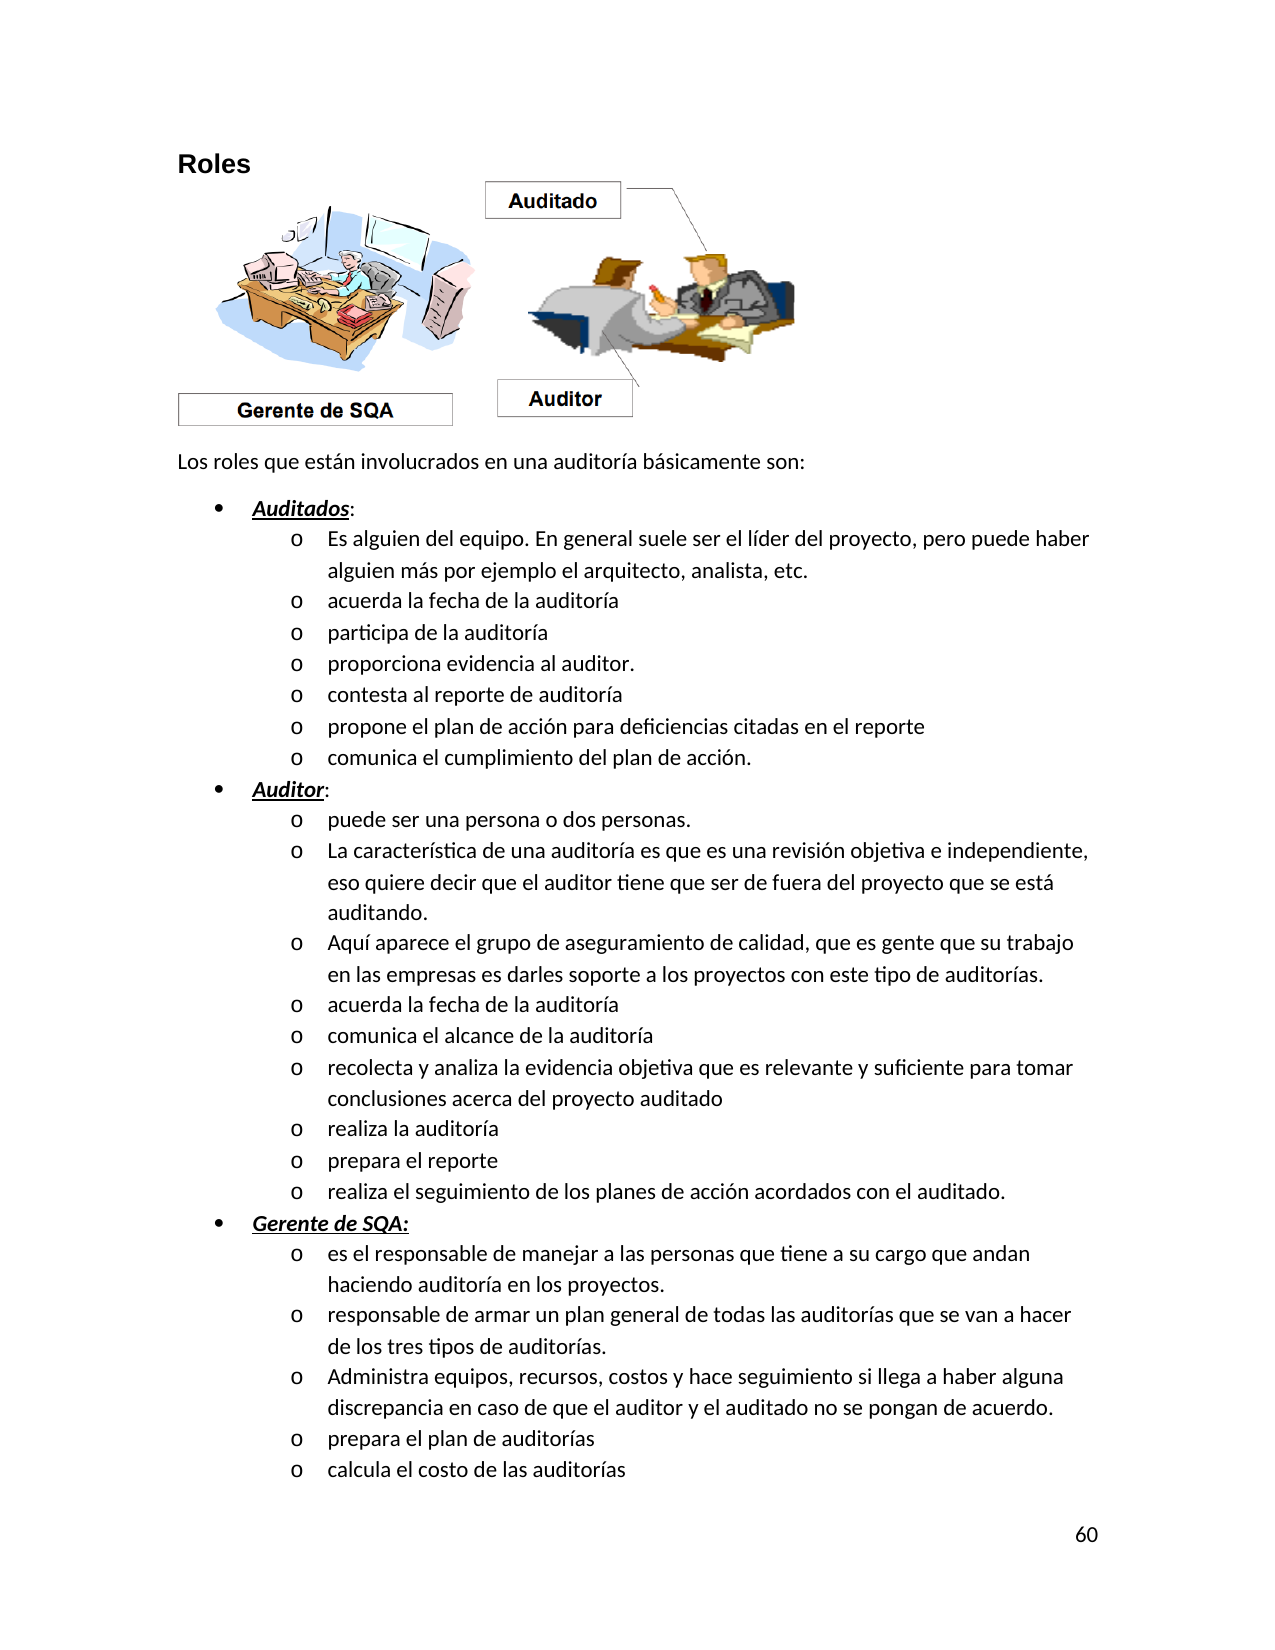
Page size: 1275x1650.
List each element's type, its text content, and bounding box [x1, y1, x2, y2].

list comunica el cumplimiento del plan de acción. [290, 743, 1098, 773]
list Es alguien del equipo. En general suele ser el líder del proyecto, pero puede haber alguien más por ejemplo el arquitecto, analista, etc. [290, 524, 1098, 584]
list puede ser una persona o dos personas. [290, 805, 1098, 834]
list acuerda la fecha de la auditoría [290, 990, 1098, 1019]
list proporciona evidencia al auditor. [290, 649, 1098, 678]
list prepara el reporte [290, 1146, 1098, 1175]
list propone el plan de acción para deficiencias citadas en el reporte [290, 712, 1098, 741]
list Administra equipos, recursos, costos y hace seguimiento si llega a haber alguna discrepancia en caso de que el auditor y el auditado no se pongan de acuerdo. [290, 1362, 1098, 1421]
subtitle Roles [177, 148, 1098, 179]
list responsable de armar un plan general de todas las auditorías que se van a hacer de los tres tipos de auditorías. [290, 1301, 1098, 1360]
list realiza el seguimiento de los planes de acción acordados con el auditado. [290, 1177, 1098, 1206]
list participa de la auditoría [290, 618, 1098, 647]
list realiza la auditoría [290, 1114, 1098, 1143]
list La característica de una auditoría es que es una revisión objetiva e independiente, eso quiere decir que el auditor tiene que ser de fuera del proyecto que se está auditando. [290, 837, 1098, 926]
list prepara el plan de auditorías [290, 1424, 1098, 1453]
list acuerda la fecha de la auditoría [290, 586, 1098, 615]
list calcula el costo de las auditorías [290, 1455, 1098, 1484]
list es el responsable de manejar a las personas que tiene a su cargo que andan haciendo auditoría en los proyectos. [290, 1239, 1098, 1298]
text Los roles que están involucrados en una auditoría básicamente son: [177, 447, 1098, 476]
list recolecta y analiza la evidencia objetiva que es relevante y suficiente para tomar conclusiones acerca del proyecto auditado [290, 1053, 1098, 1112]
list Aquí aparece el grupo de aseguramiento de calidad, que es gente que su trabajo en las empresas es darles soporte a los proyectos con este tipo de auditorías. [290, 928, 1098, 988]
list Gerente de SQA: [215, 1209, 1098, 1237]
list contesta al reporte de auditoría [290, 681, 1098, 710]
list Auditor: [215, 775, 1098, 803]
list Auditados: [215, 494, 1098, 522]
picture [177, 181, 795, 429]
list comunica el alcance de la auditoría [290, 1021, 1098, 1051]
